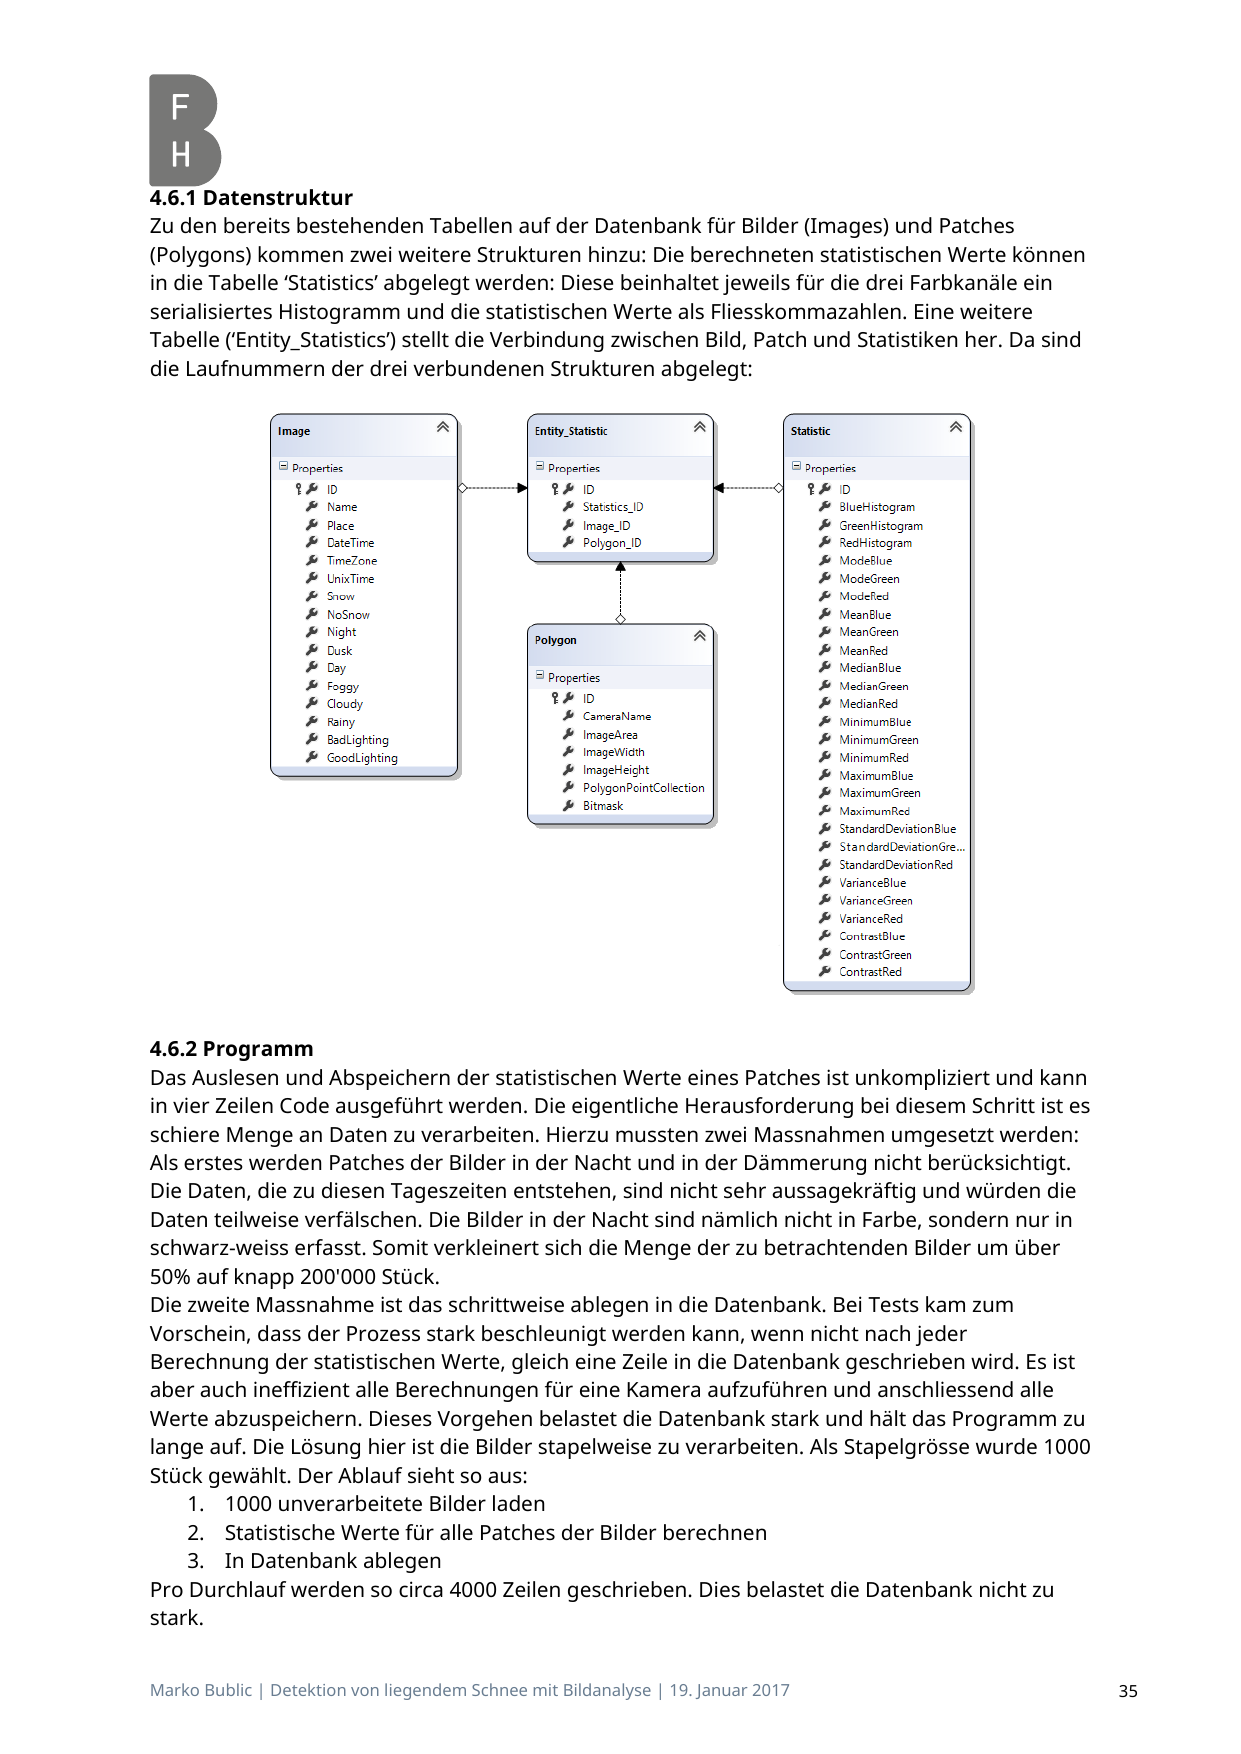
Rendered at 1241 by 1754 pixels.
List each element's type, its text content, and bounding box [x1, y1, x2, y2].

list In Datenbank ablegen [187, 1546, 1093, 1575]
text Als erstes werden Patches der Bilder in der Nacht und in der Dämmerung nicht berücksichtigt. Die Daten, die zu diesen Tageszeiten entstehen, sind nicht sehr aussagekräftig und würden die Daten teilweise verfälschen. Die Bilder in der Nacht sind nämlich nicht in Farbe, sondern nur in schwarz-weiss erfasst. Somit verkleinert sich die Menge der zu betrachtenden Bilder um über 50% auf knapp 200'000 Stück. [149, 1148, 1093, 1290]
list Statistische Werte für alle Patches der Bilder berechnen [187, 1518, 1093, 1546]
text Pro Durchlauf werden so circa 4000 Zeilen geschrieben. Dies belastet die Datenbank nicht zu stark. [149, 1575, 1093, 1632]
subtitle Programm [149, 1034, 1093, 1063]
text Die zweite Massnahme ist das schrittweise ablegen in die Datenbank. Bei Tests kam zum Vorschein, dass der Prozess stark beschleunigt werden kann, wenn nicht nach jeder Berechnung der statistischen Werte, gleich eine Zeile in die Datenbank geschrieben wird. Es ist aber auch ineffizient alle Berechnungen für eine Kamera aufzuführen und anschliessend alle Werte abzuspeichern. Dieses Vorgehen belastet die Datenbank stark und hält das Programm zu lange auf. Die Lösung hier ist die Bilder stapelweise zu verarbeiten. Als Stapelgrösse wurde 1000 Stück gewählt. Der Ablauf sieht so aus: [149, 1290, 1093, 1489]
picture [266, 410, 976, 997]
text Das Auslesen und Abspeichern der statistischen Werte eines Patches ist unkompliziert und kann in vier Zeilen Code ausgeführt werden. Die eigentliche Herausforderung bei diesem Schritt ist es schiere Menge an Daten zu verarbeiten. Hierzu mussten zwei Massnahmen umgesetzt werden: [149, 1063, 1093, 1148]
text Zu den bereits bestehenden Tabellen auf der Datenbank für Bilder (Images) und Patches (Polygons) kommen zwei weitere Strukturen hinzu: Die berechneten statistischen Werte können in die Tabelle ‘Statistics’ abgelegt werden: Diese beinhaltet jeweils für die drei Farbkanäle ein serialisiertes Histogramm und die statistischen Werte als Fliesskommazahlen. Eine weitere Tabelle (‘Entity_Statistics’) stellt die Verbindung zwischen Bild, Patch und Statistiken her. Da sind die Laufnummern der drei verbundenen Strukturen abgelegt: [149, 212, 1093, 382]
subtitle Datenstruktur [149, 183, 1093, 212]
list 1000 unverarbeitete Bilder laden [187, 1489, 1093, 1518]
